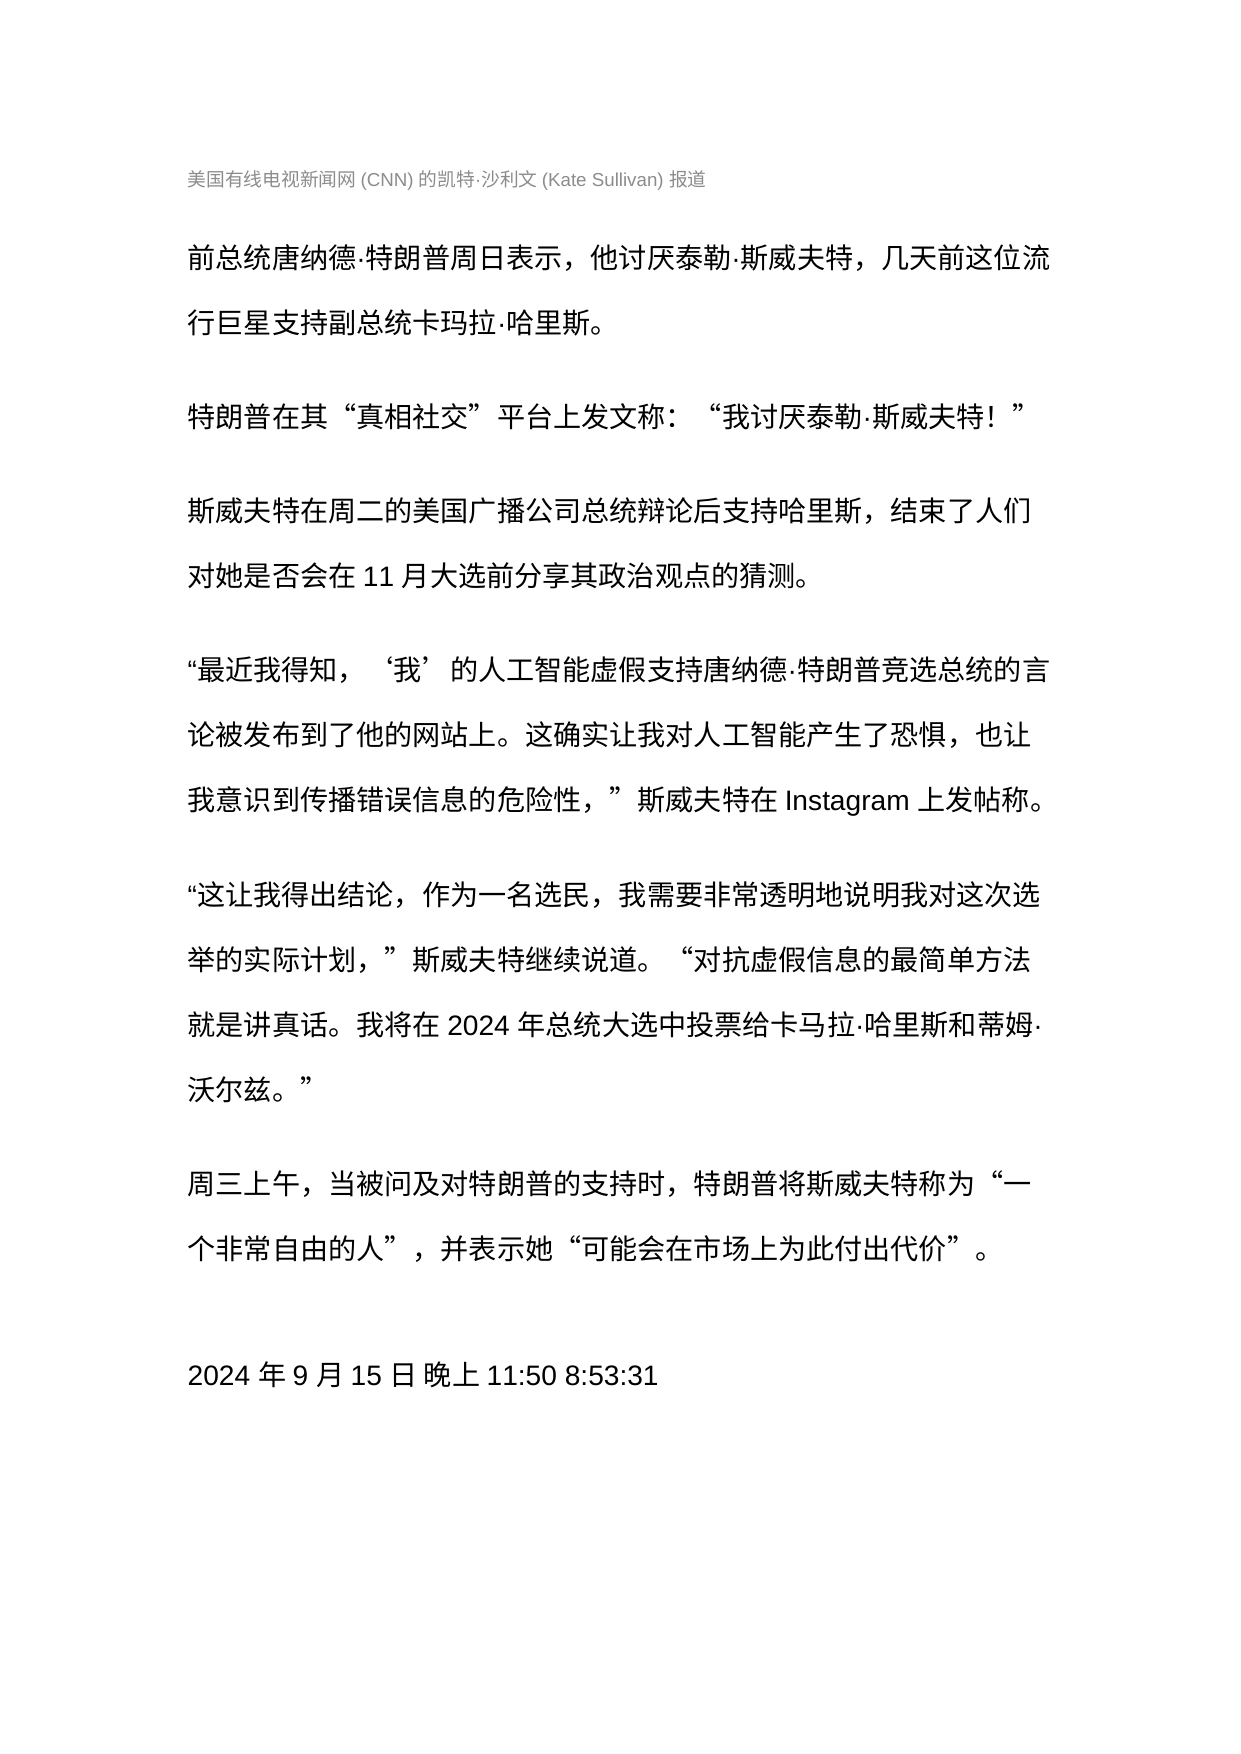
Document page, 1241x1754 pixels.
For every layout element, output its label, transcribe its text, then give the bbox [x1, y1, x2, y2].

text 美国有线电视新闻网 (CNN) 的凯特·沙利文 (Kate Sullivan) 报道 [187, 162, 1053, 194]
text 斯威夫特在周二的美国广播公司总统辩论后支持哈里斯，结束了人们对她是否会在 11 月大选前分享其政治观点的猜测。 [187, 477, 1053, 607]
text “这让我得出结论，作为一名选民，我需要非常透明地说明我对这次选举的实际计划，”斯威夫特继续说道。“对抗虚假信息的最简单方法就是讲真话。我将在 2024 年总统大选中投票给卡马拉·哈里斯和蒂姆·沃尔兹。” [187, 860, 1053, 1120]
text 特朗普在其“真相社交”平台上发文称：“我讨厌泰勒·斯威夫特！” [187, 383, 1053, 448]
text 前总统唐纳德·特朗普周日表示，他讨厌泰勒·斯威夫特，几天前这位流行巨星支持副总统卡玛拉·哈里斯。 [187, 224, 1053, 354]
text 2024 年 9 月 15 日 晚上 11:50 8:53:31 [187, 1341, 1053, 1406]
text 周三上午，当被问及对特朗普的支持时，特朗普将斯威夫特称为“一个非常自由的人”，并表示她“可能会在市场上为此付出代价”。 [187, 1149, 1053, 1279]
text “最近我得知，‘我’的人工智能虚假支持唐纳德·特朗普竞选总统的言论被发布到了他的网站上。这确实让我对人工智能产生了恐惧，也让我意识到传播错误信息的危险性，”斯威夫特在 Instagram 上发帖称。 [187, 636, 1053, 831]
